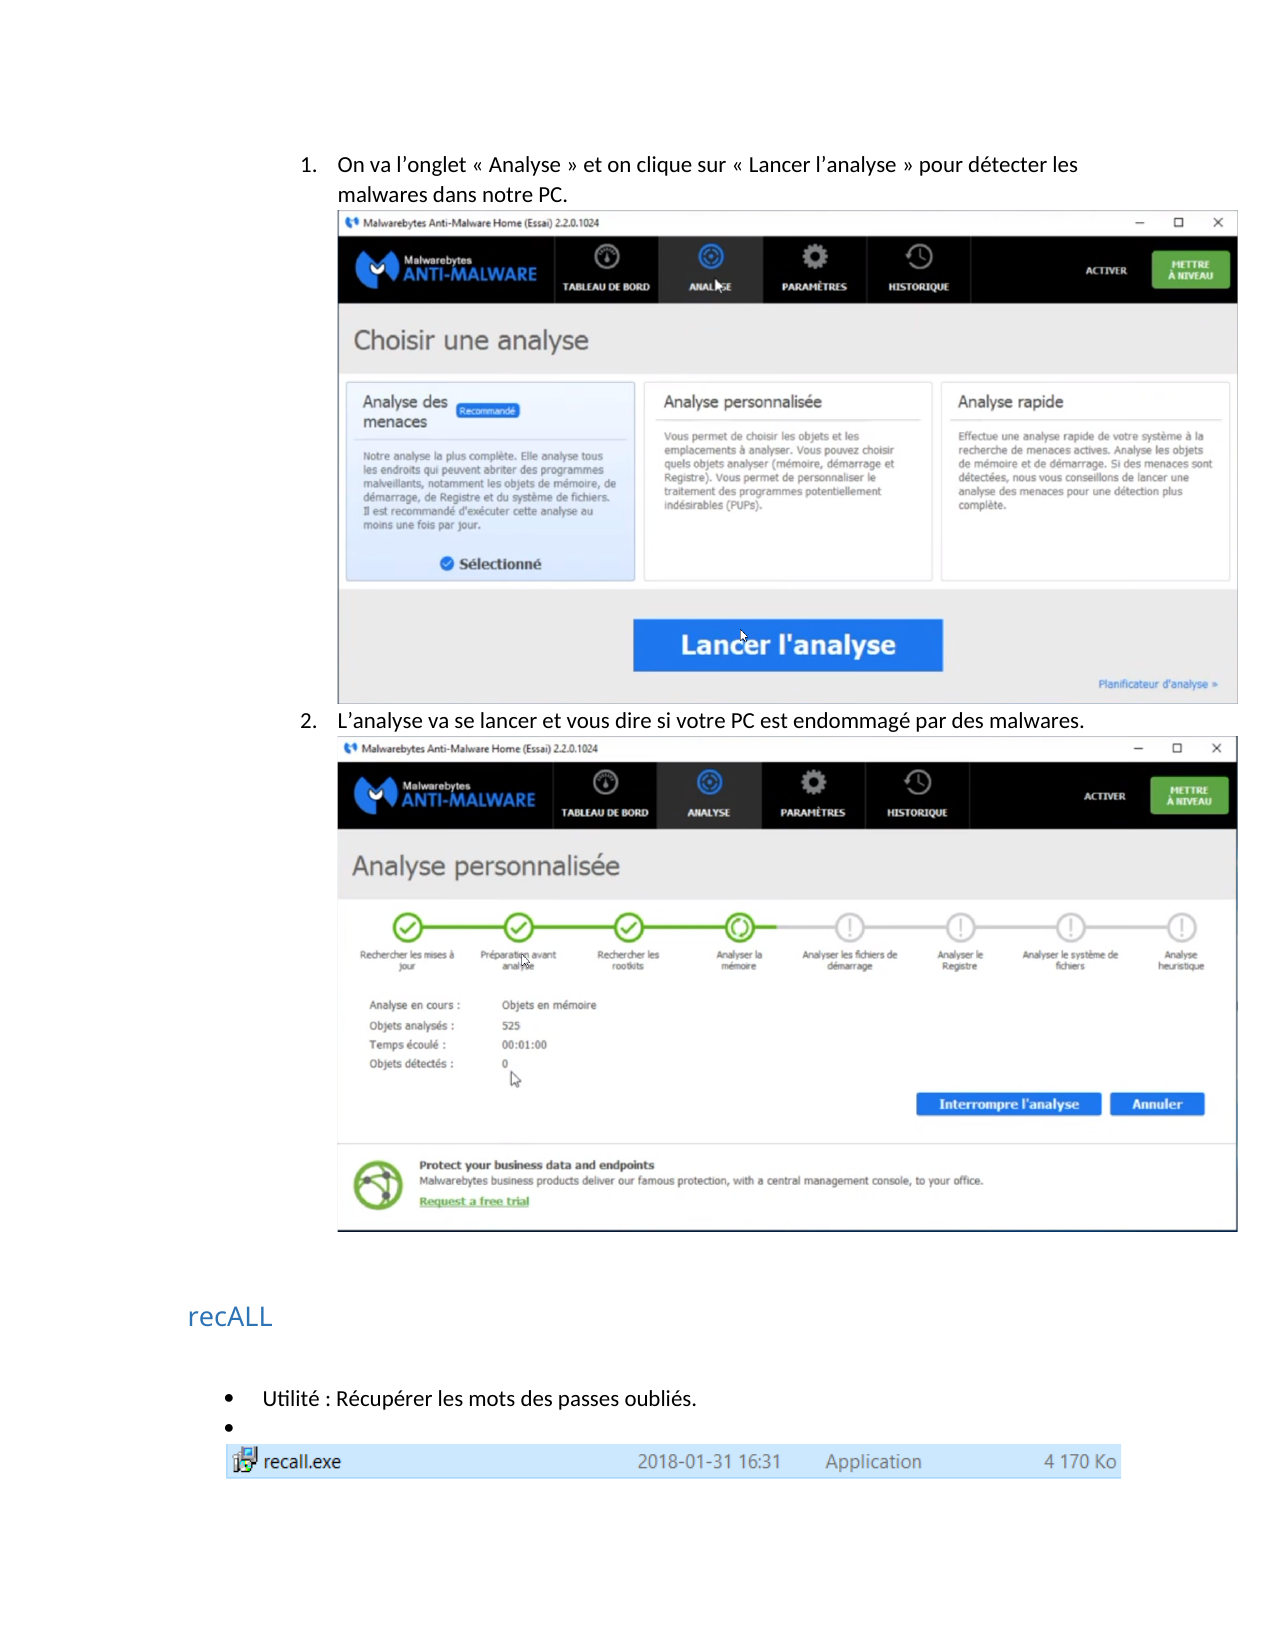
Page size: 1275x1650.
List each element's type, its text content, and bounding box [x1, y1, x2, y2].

picture [337, 210, 1238, 704]
picture [225, 1444, 1122, 1480]
list Utilité : Récupérer les mots des passes oubliés. [225, 1384, 1087, 1412]
picture [337, 736, 1238, 1232]
subtitle recALL [187, 1298, 1087, 1334]
